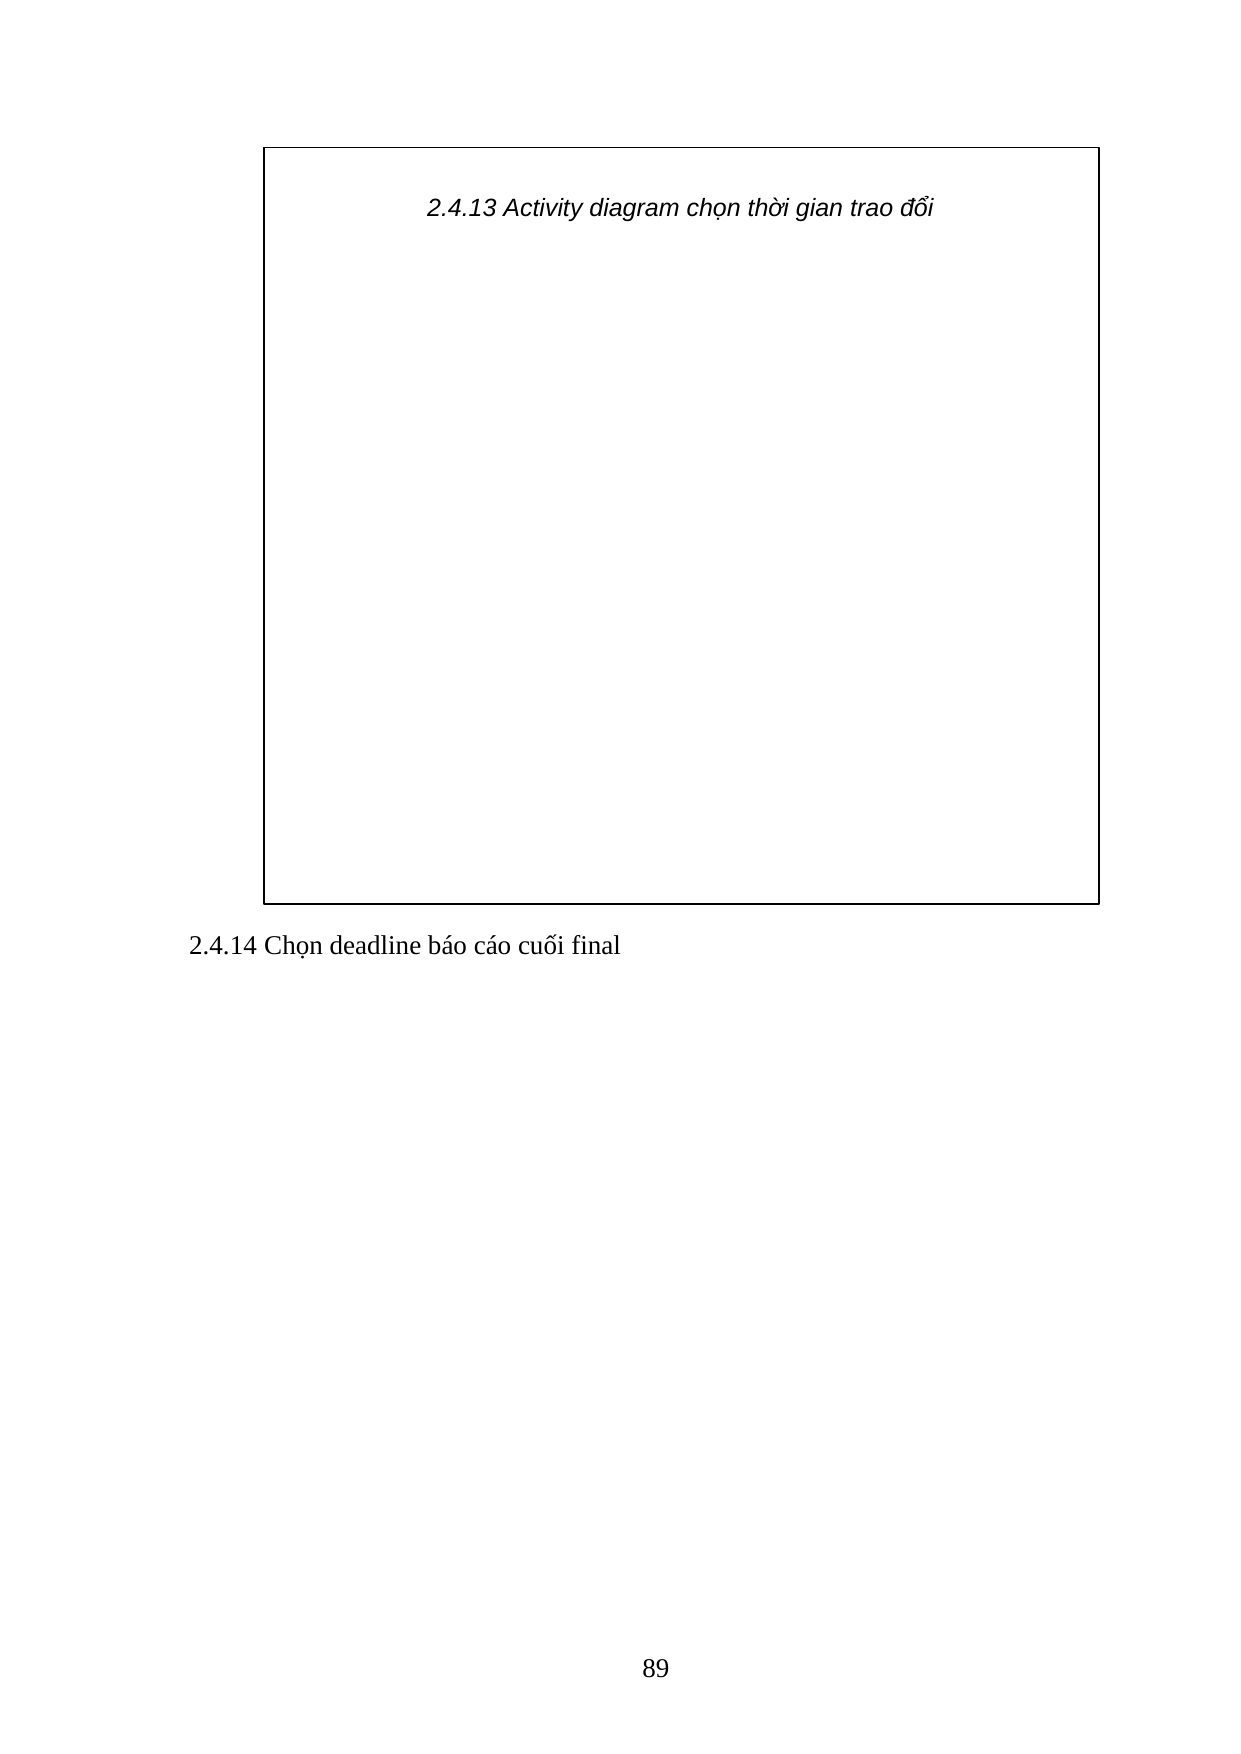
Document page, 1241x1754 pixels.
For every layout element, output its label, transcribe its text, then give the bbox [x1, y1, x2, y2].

list Chọn deadline báo cáo cuối final [189, 929, 1122, 961]
